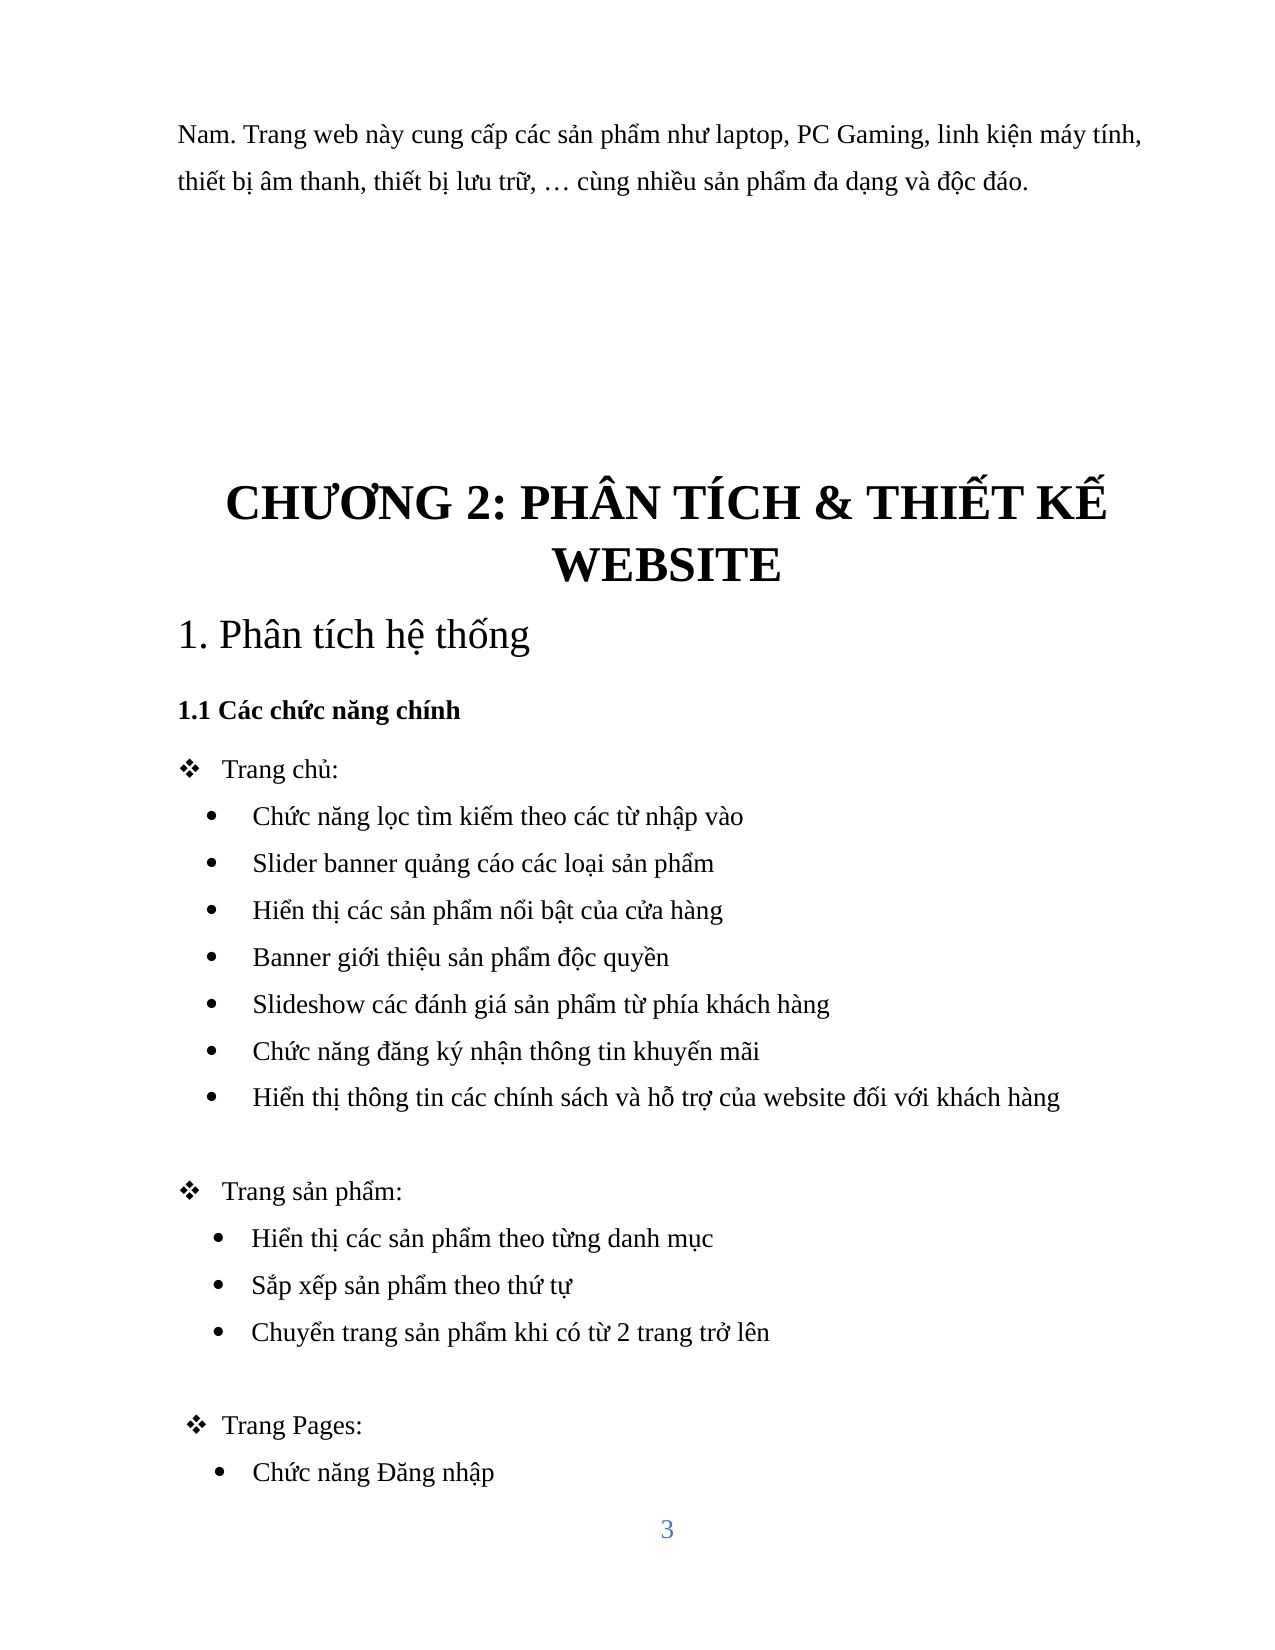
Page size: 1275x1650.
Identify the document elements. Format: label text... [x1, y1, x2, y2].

list Trang chủ: [177, 753, 1157, 784]
list Sắp xếp sản phẩm theo thứ tự [213, 1269, 1157, 1300]
list Hiển thị thông tin các chính sách và hỗ trợ của website đối với khách hàng [207, 1081, 1157, 1113]
subtitle 1. Phân tích hệ thống [177, 610, 1157, 658]
list Chuyển trang sản phẩm khi có từ 2 trang trở lên [213, 1316, 1157, 1347]
list Slideshow các đánh giá sản phẩm từ phía khách hàng [207, 988, 1157, 1019]
list Trang Pages: [184, 1409, 1157, 1440]
subtitle 1.1 Các chức năng chính [177, 694, 1157, 725]
list Slider banner quảng cáo các loại sản phẩm [207, 847, 1157, 878]
list Chức năng Đăng nhập [215, 1456, 1157, 1487]
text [177, 118, 1157, 196]
subtitle CHƯƠNG 2: PHÂN TÍCH & THIẾT KẾ WEBSITE [177, 473, 1157, 593]
list Trang sản phẩm: [177, 1175, 1157, 1206]
list Hiển thị các sản phẩm theo từng danh mục [213, 1222, 1157, 1253]
list Banner giới thiệu sản phẩm độc quyền [207, 941, 1157, 972]
list Hiển thị các sản phẩm nổi bật của cửa hàng [207, 894, 1157, 925]
list Chức năng lọc tìm kiếm theo các từ nhập vào [207, 800, 1157, 831]
list Chức năng đăng ký nhận thông tin khuyến mãi [207, 1034, 1157, 1066]
